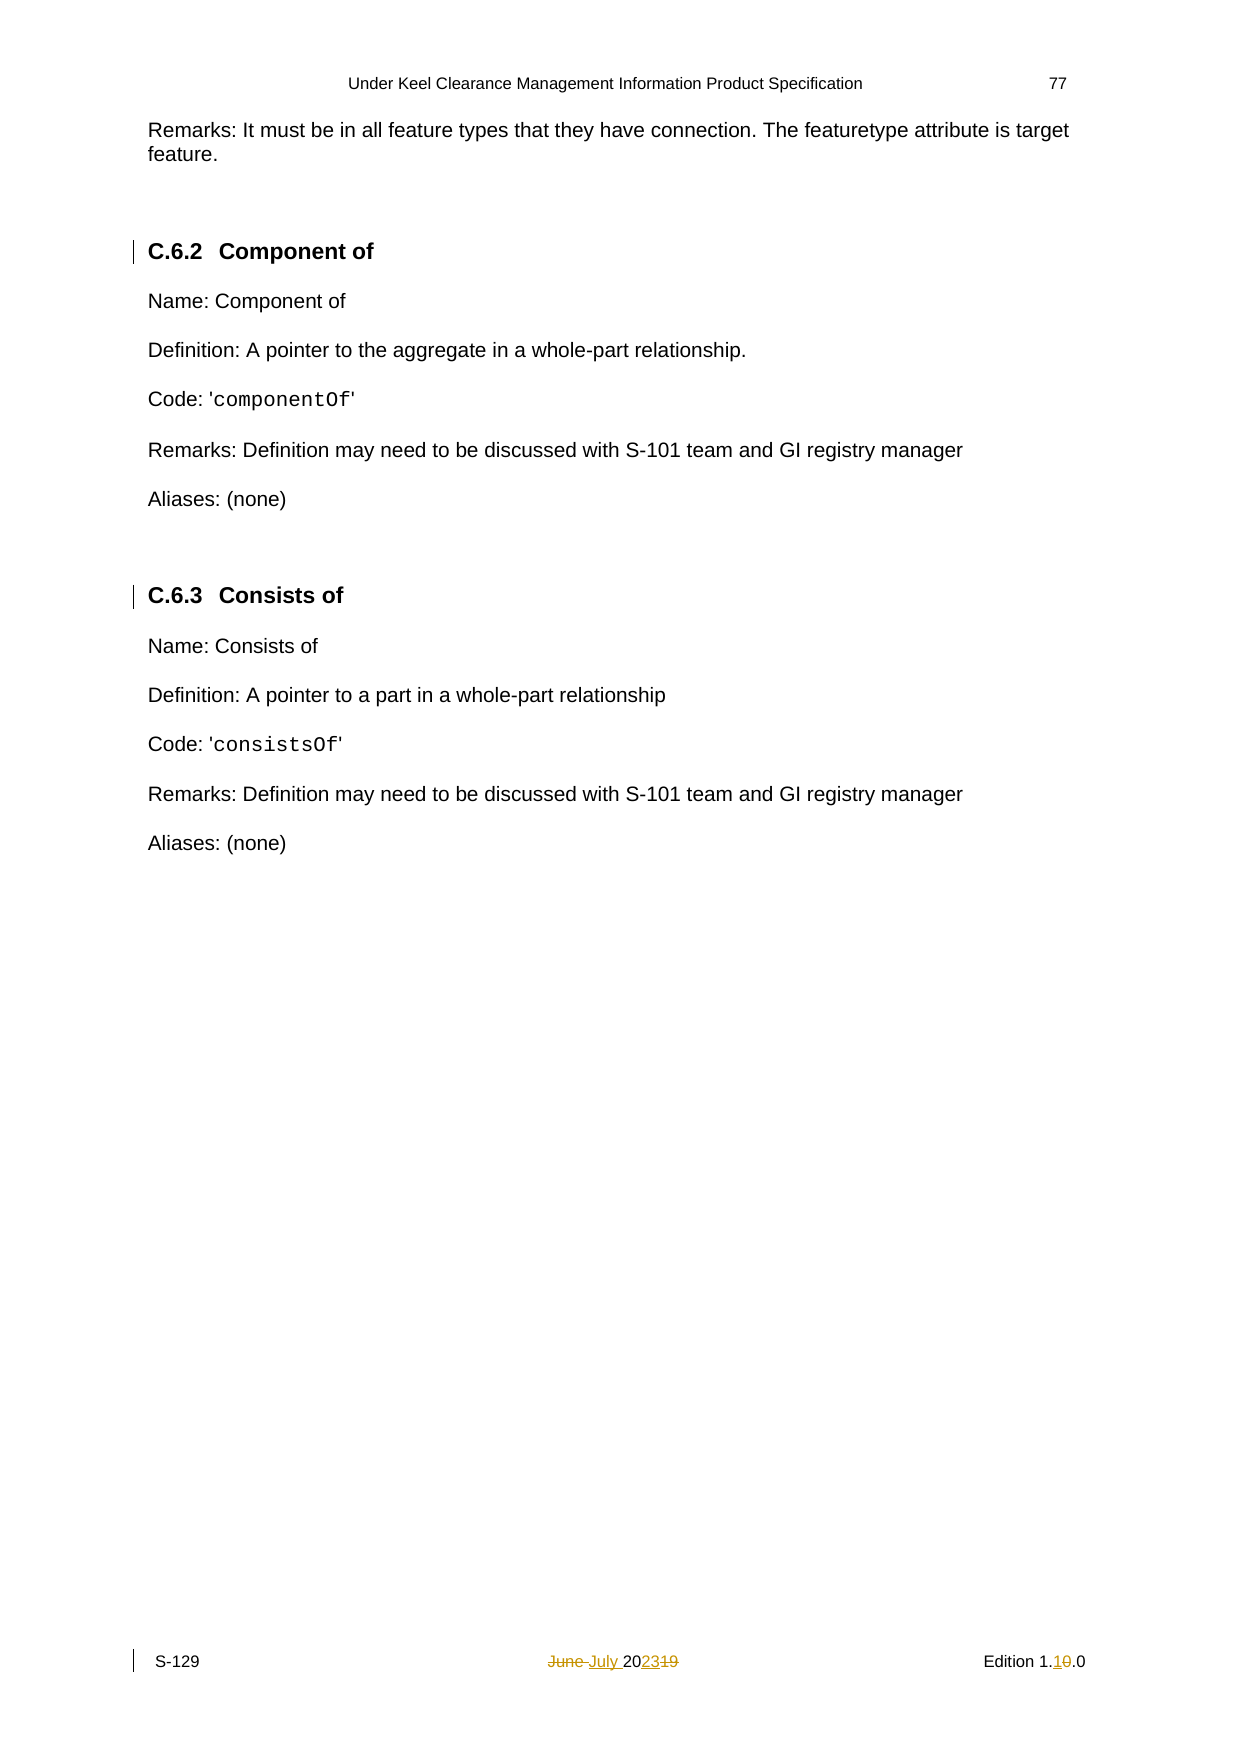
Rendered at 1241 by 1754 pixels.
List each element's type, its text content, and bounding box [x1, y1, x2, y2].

text Aliases: (none) [148, 487, 1092, 511]
text Remarks: It must be in all feature types that they have connection. The featuretype attribute is target feature. [148, 118, 1092, 166]
text Aliases: (none) [148, 831, 1092, 855]
text Remarks: Definition may need to be discussed with S-101 team and GI registry manager [148, 782, 1092, 806]
text Remarks: Definition may need to be discussed with S-101 team and GI registry manager [148, 438, 1092, 462]
text Code: 'componentOf' [148, 387, 1092, 413]
subtitle Component of [148, 240, 1092, 264]
text Definition: A pointer to a part in a whole-part relationship [148, 682, 1092, 706]
text Code: 'consistsOf' [148, 731, 1092, 757]
text Name: Consists of [148, 633, 1092, 657]
text Name: Component of [148, 289, 1092, 313]
text Definition: A pointer to the aggregate in a whole-part relationship. [148, 338, 1092, 362]
subtitle Consists of [148, 584, 1092, 608]
